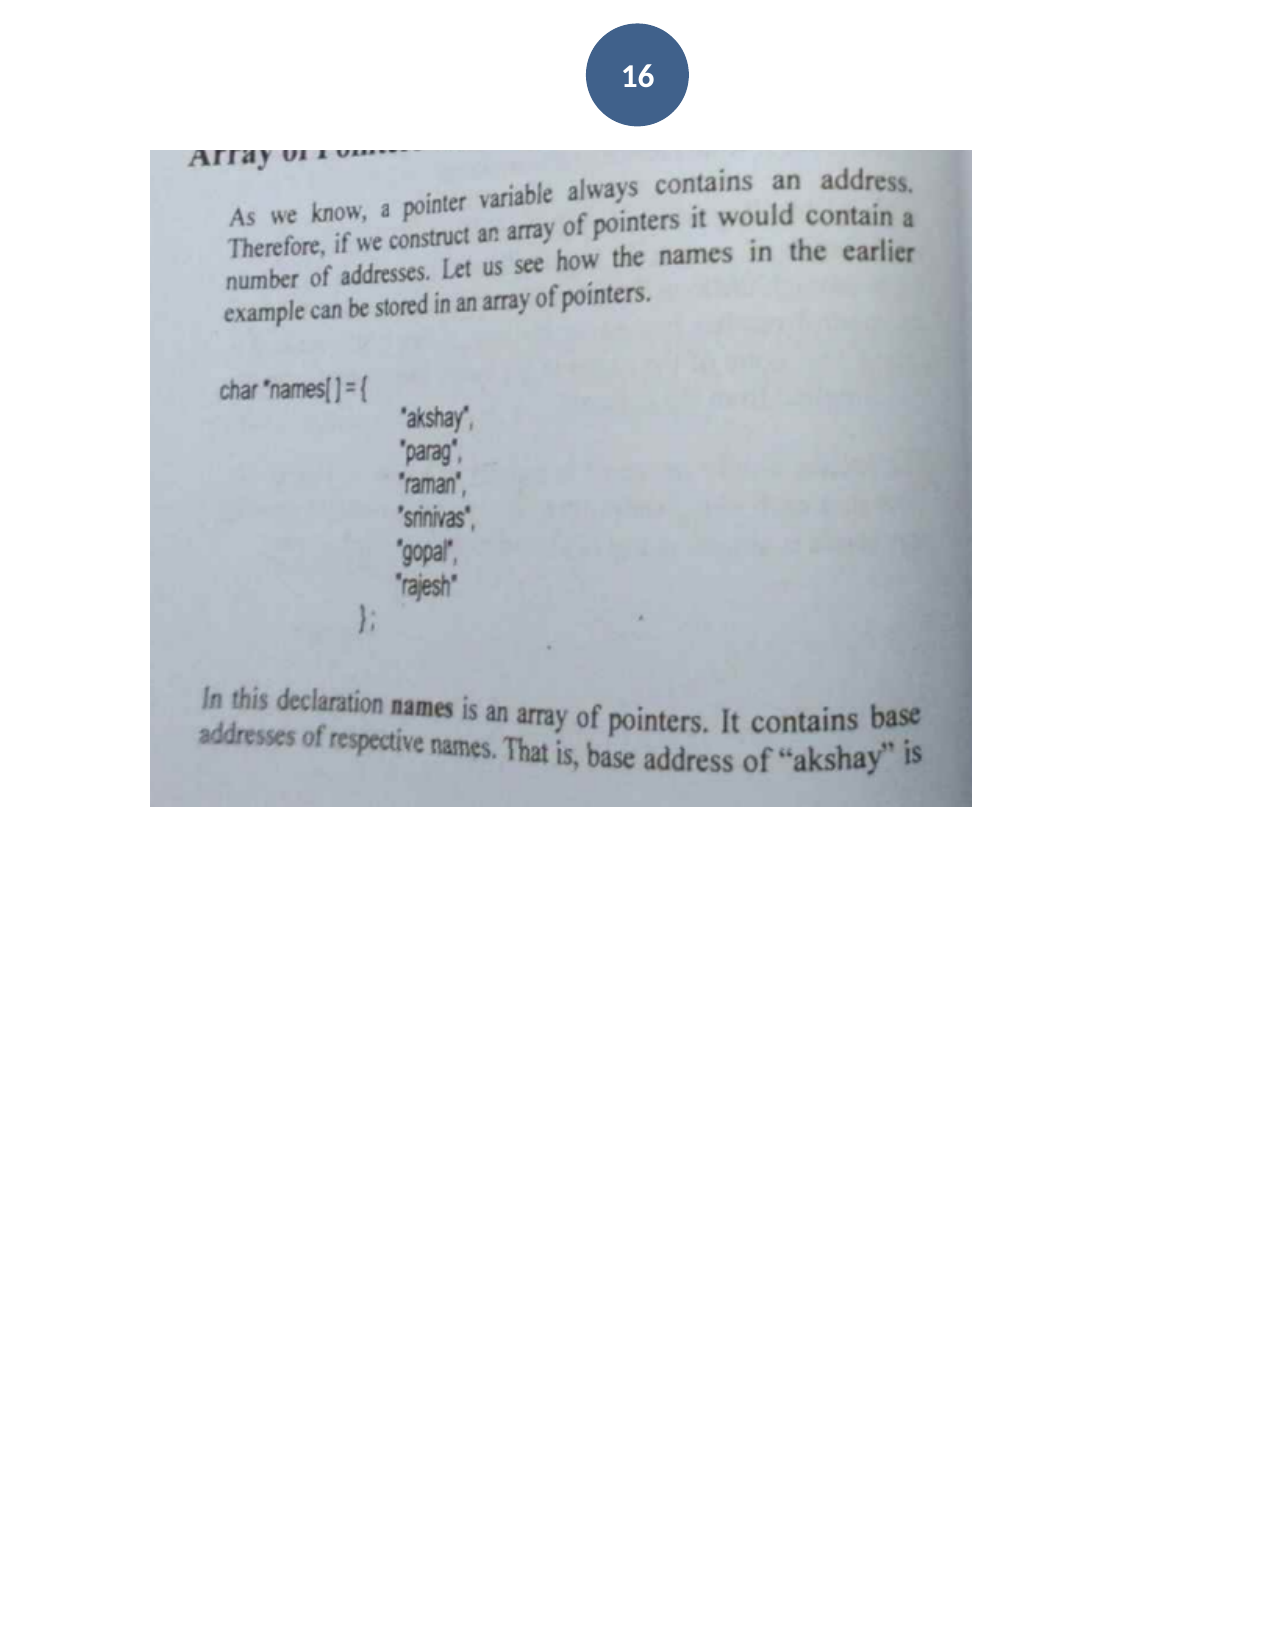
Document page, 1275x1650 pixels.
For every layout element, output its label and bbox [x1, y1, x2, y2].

picture [150, 150, 972, 807]
